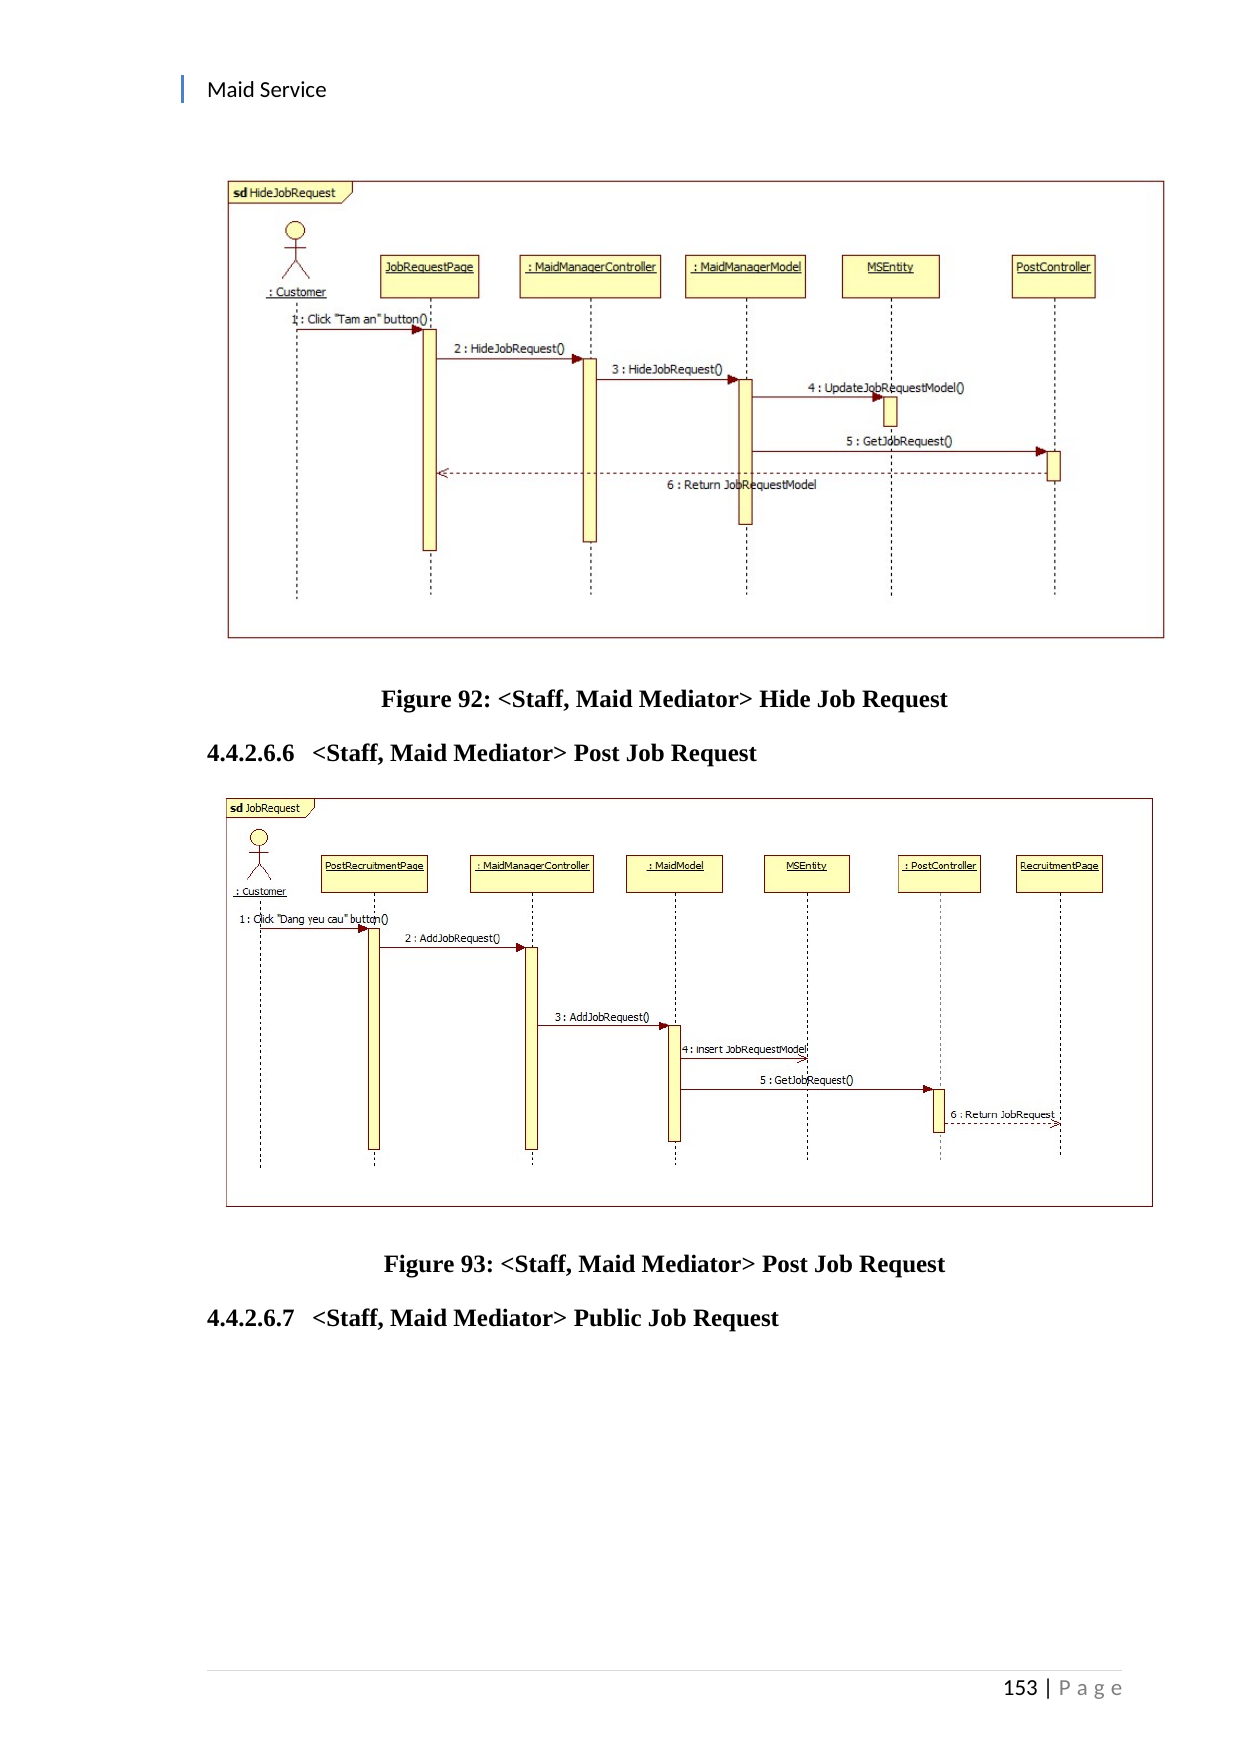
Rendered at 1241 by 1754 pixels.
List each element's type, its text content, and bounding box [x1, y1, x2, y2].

subtitle <Staff, Maid Mediator> Public Job Request [207, 1303, 1122, 1332]
subtitle <Staff, Maid Mediator> Post Job Request [207, 738, 1122, 766]
picture [206, 778, 1171, 1225]
picture [206, 160, 1184, 659]
